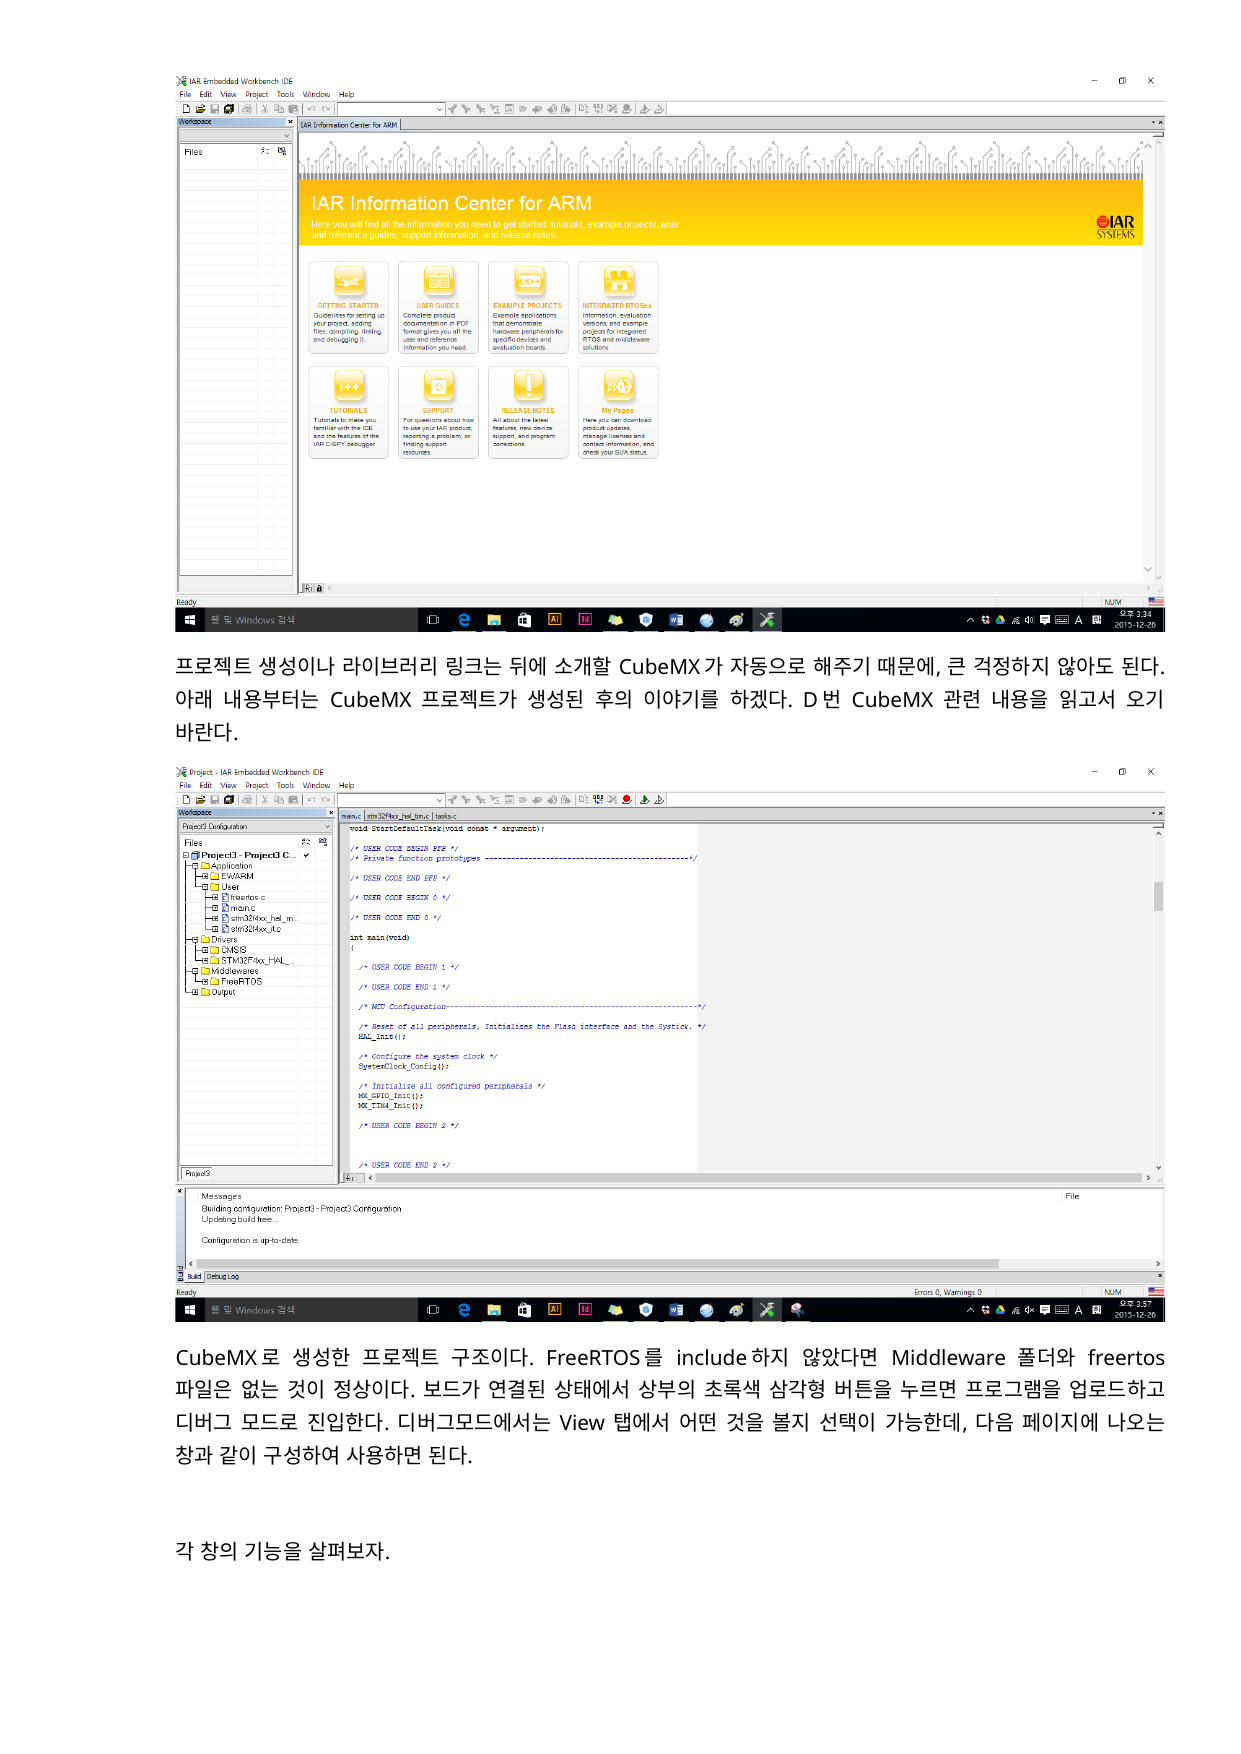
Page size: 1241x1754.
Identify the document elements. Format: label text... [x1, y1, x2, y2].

list 프로젝트 생성이나 라이브러리 링크는 뒤에 소개할 CubeMX가 자동으로 해주기 때문에, 큰 걱정하지 않아도 된다. 아래 내용부터는 CubeMX 프로젝트가 생성된 후의 이야기를 하겠다. D번 CubeMX 관련 내용을 읽고서 오기 바란다. [175, 651, 1165, 746]
picture [175, 75, 1166, 632]
picture [175, 765, 1166, 1322]
list CubeMX로 생성한 프로젝트 구조이다. FreeRTOS를 include하지 않았다면 Middleware 폴더와 freertos 파일은 없는 것이 정상이다. 보드가 연결된 상태에서 상부의 초록색 삼각형 버튼을 누르면 프로그램을 업로드하고 디버그 모드로 진입한다. 디버그모드에서는 View 탭에서 어떤 것을 볼지 선택이 가능한데, 다음 페이지에 나오는 창과 같이 구성하여 사용하면 된다. [175, 1341, 1165, 1469]
list 각 창의 기능을 살펴보자. [175, 1536, 1165, 1566]
